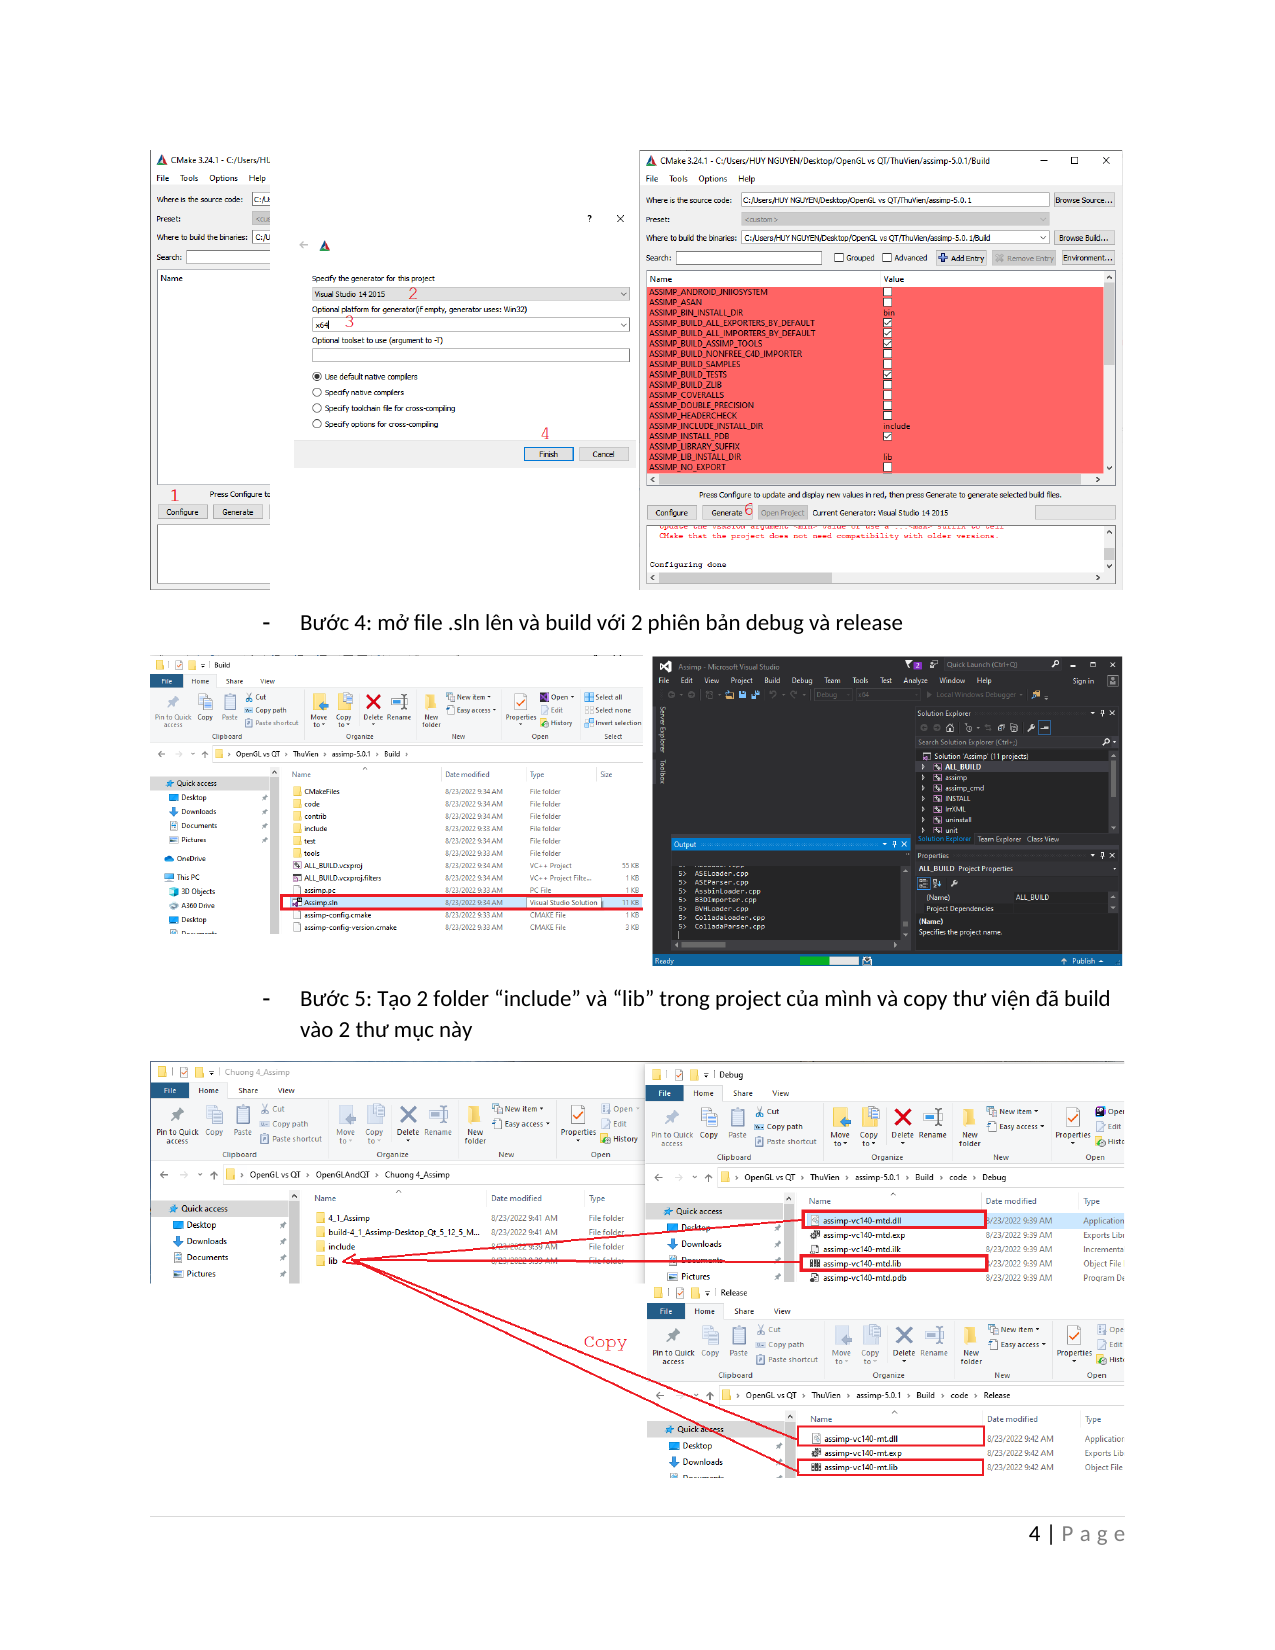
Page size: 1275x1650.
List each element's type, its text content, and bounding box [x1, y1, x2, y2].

picture [150, 655, 1123, 966]
list Bước 5: Tạo 2 folder “include” và “lib” trong project của mình và copy thư viện đã build vào 2 thư mục này [262, 984, 1125, 1043]
picture [150, 1061, 1125, 1478]
list Bước 4: mở file .sln lên và build với 2 phiên bản debug và release [262, 608, 1125, 637]
picture [150, 150, 1123, 590]
